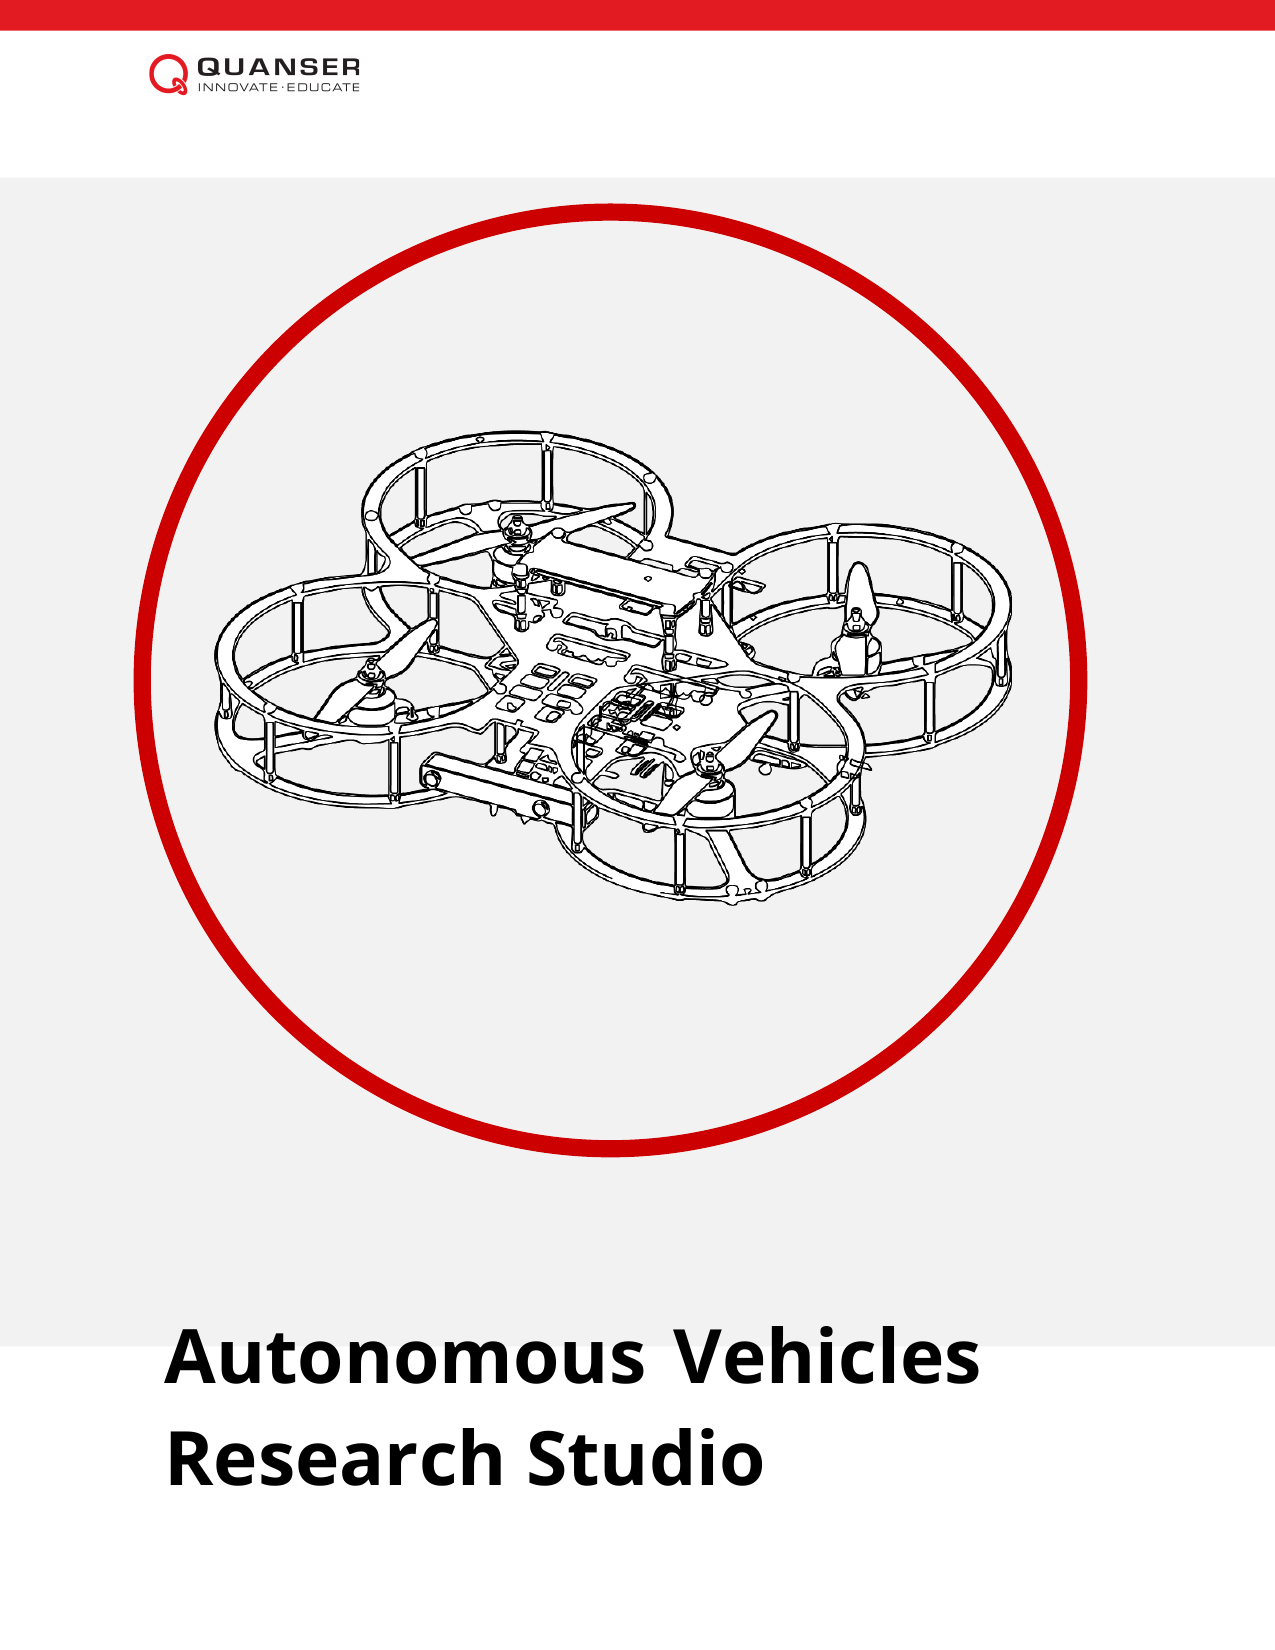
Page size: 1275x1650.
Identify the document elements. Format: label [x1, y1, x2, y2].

picture [149, 54, 360, 96]
picture [214, 430, 1012, 906]
